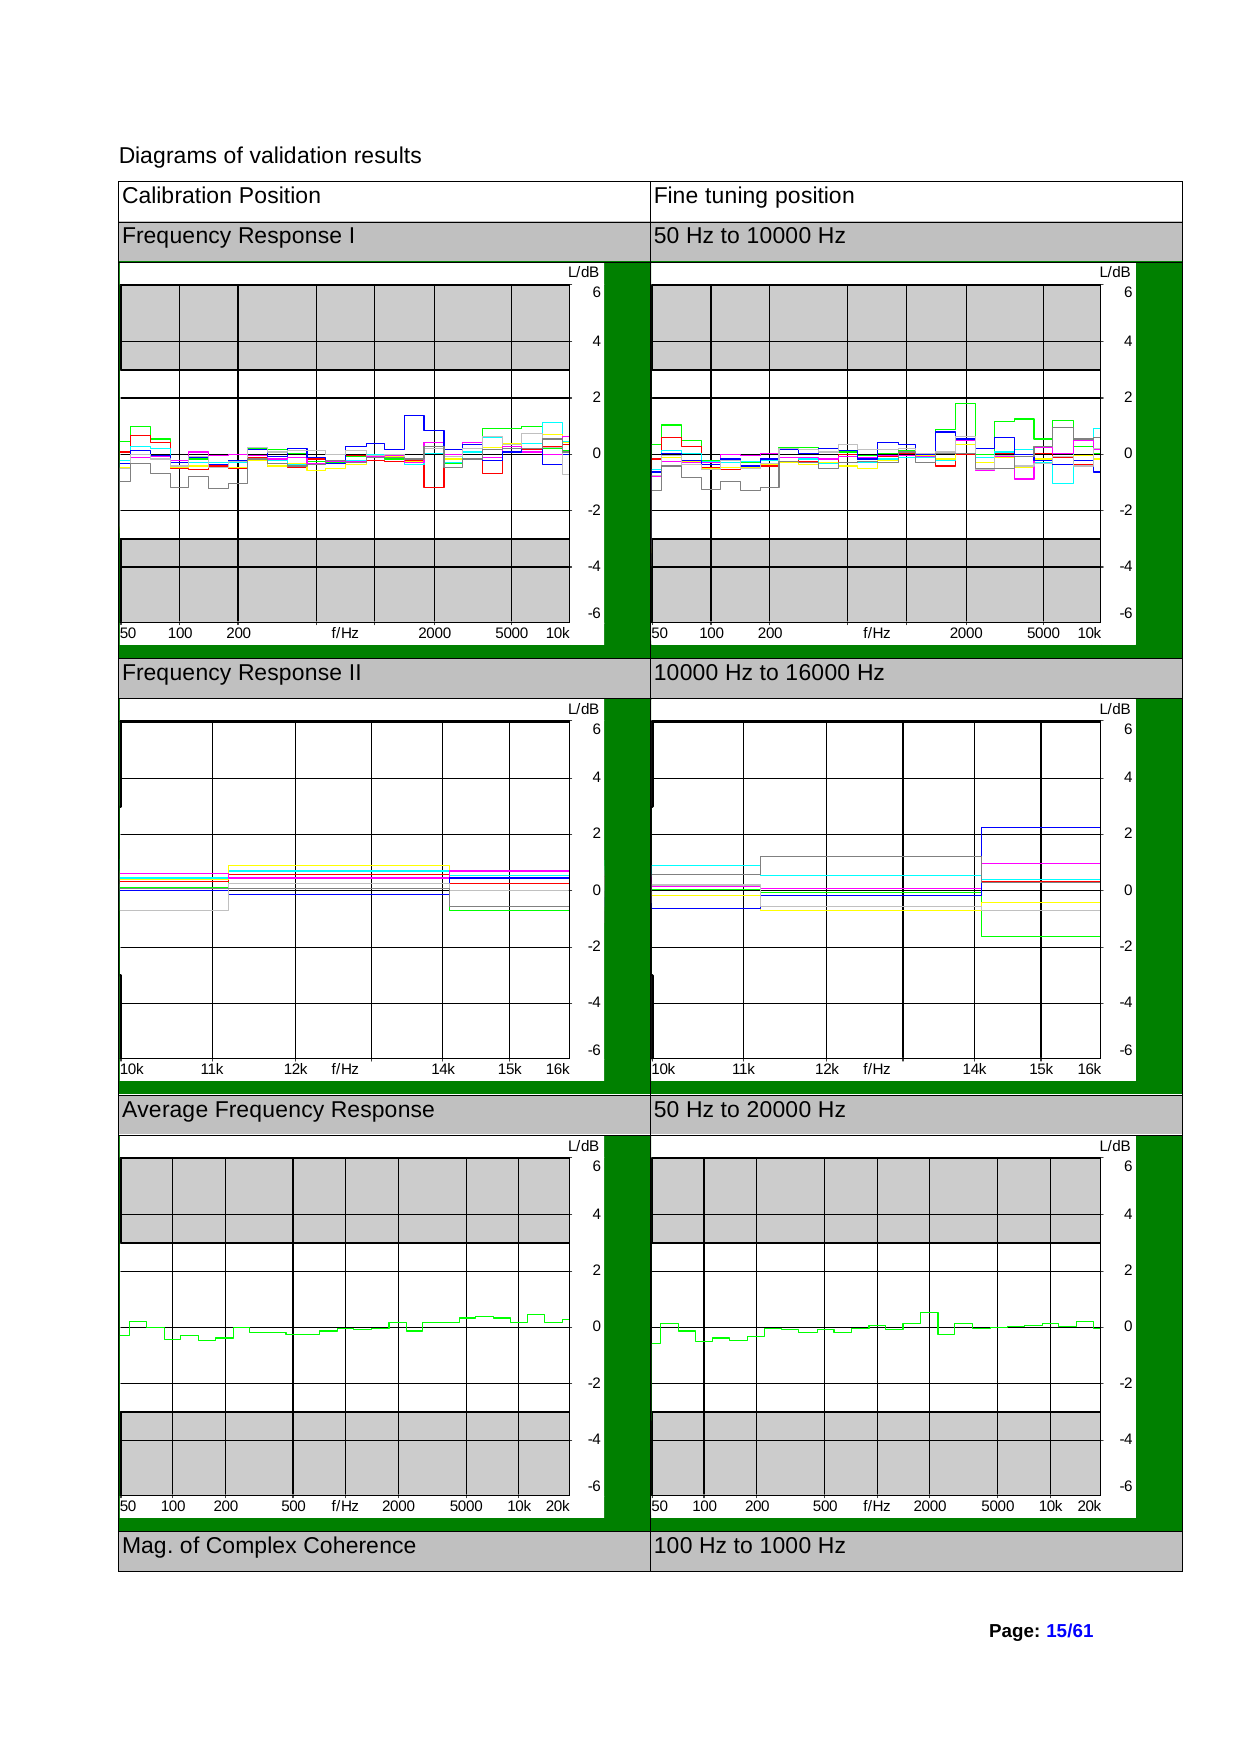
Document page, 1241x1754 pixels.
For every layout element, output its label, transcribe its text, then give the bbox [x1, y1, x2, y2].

table_cell 10000 Hz to 16000 Hz [651, 659, 1182, 698]
table_header Fine tuning position [651, 182, 1182, 221]
table_cell Frequency Response I [119, 223, 650, 261]
table_cell Average Frequency Response [119, 1096, 650, 1134]
table_cell 50 Hz to 20000 Hz [651, 1096, 1182, 1134]
text Diagrams of validation results [118, 142, 1093, 169]
table_cell Frequency Response II [119, 659, 650, 698]
table_cell 100 Hz to 1000 Hz [651, 1532, 1182, 1571]
table_cell [119, 699, 650, 1094]
table_cell [651, 263, 1182, 658]
table_cell [119, 263, 650, 658]
table_cell 50 Hz to 10000 Hz [651, 223, 1182, 261]
table_cell [651, 1136, 1182, 1531]
table_cell [651, 699, 1182, 1094]
table_cell Mag. of Complex Coherence [119, 1532, 650, 1571]
table_cell [119, 1136, 650, 1531]
table_header Calibration Position [119, 182, 650, 221]
